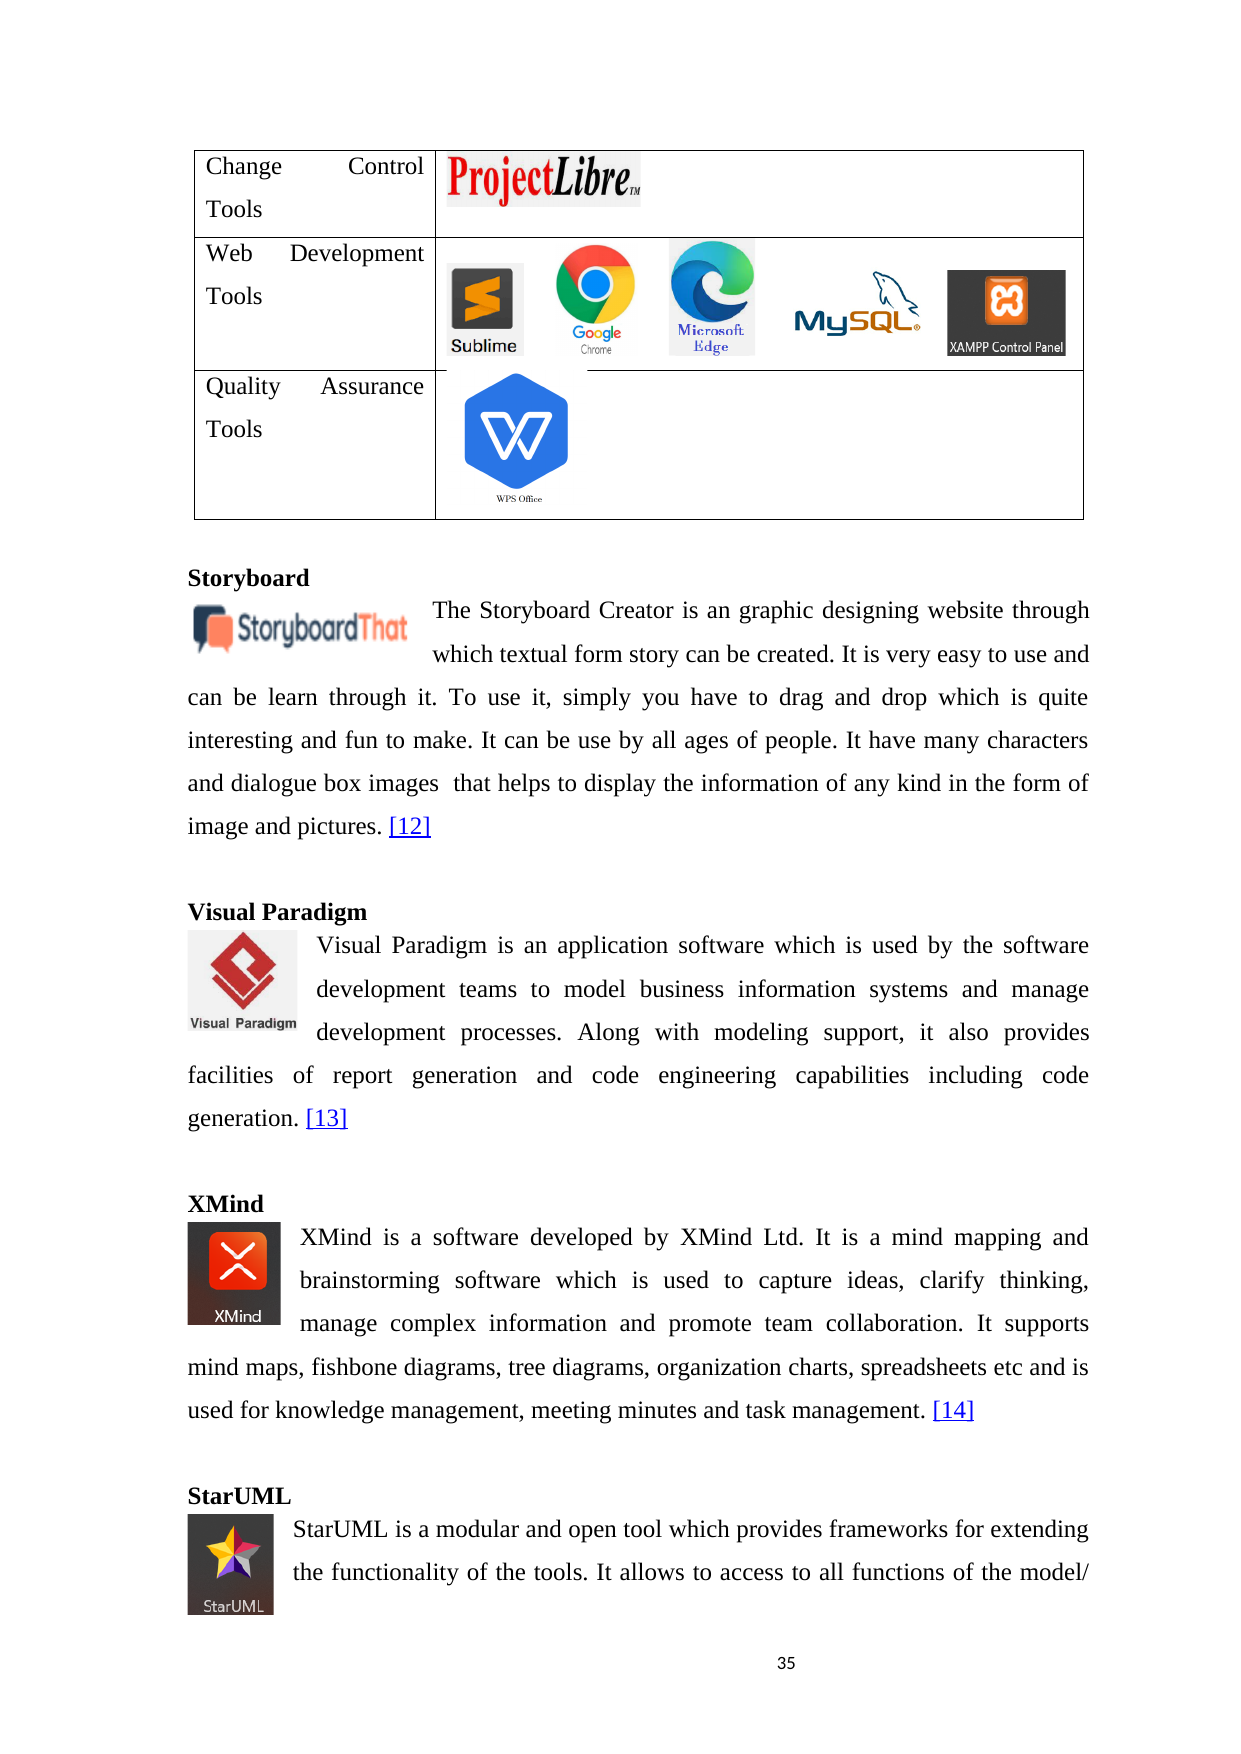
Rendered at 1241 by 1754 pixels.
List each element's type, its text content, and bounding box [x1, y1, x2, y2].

picture [446, 151, 641, 207]
picture [555, 243, 638, 356]
text XMind is a software developed by XMind Ltd. It is a mind mapping and brainstorming software which is used to capture ideas, clarify thinking, manage complex information and promote team collaboration. It supports mind maps, fishbone diagrams, tree diagrams, organization charts, spreadsheets etc and is used for knowledge management, meeting minutes and task management. [14] [187, 1222, 1090, 1423]
text XMind [187, 1189, 1090, 1218]
picture [947, 270, 1066, 356]
table_cell [436, 151, 1083, 237]
table_cell Quality Assurance Tools [195, 371, 435, 518]
text The Storyboard Creator is an graphic designing website through which textual form story can be created. It is very easy to use and can be learn through it. To use it, simply you have to drag and drop which is quite interesting and fun to make. It can be use by all ages of people. It have many characters and dialogue box images that helps to display the information of any kind in the form of image and pictures. [12] [187, 596, 1090, 840]
table_cell [436, 371, 1083, 518]
picture [187, 595, 414, 658]
picture [668, 238, 756, 356]
picture [187, 930, 298, 1031]
text Visual Paradigm [187, 897, 1090, 926]
picture [792, 267, 929, 339]
table_cell [436, 238, 1083, 370]
picture [187, 1222, 281, 1325]
table_cell Web Development Tools [195, 238, 435, 370]
text StarUML [187, 1481, 1090, 1510]
picture [446, 370, 588, 505]
table_cell Change Control Tools [195, 151, 435, 237]
text Storyboard [187, 563, 1090, 591]
picture [446, 263, 524, 356]
text Visual Paradigm is an application software which is used by the software development teams to model business information systems and manage development processes. Along with modeling support, it also provides facilities of report generation and code engineering capabilities including code generation. [13] [187, 931, 1090, 1132]
picture [187, 1514, 274, 1615]
